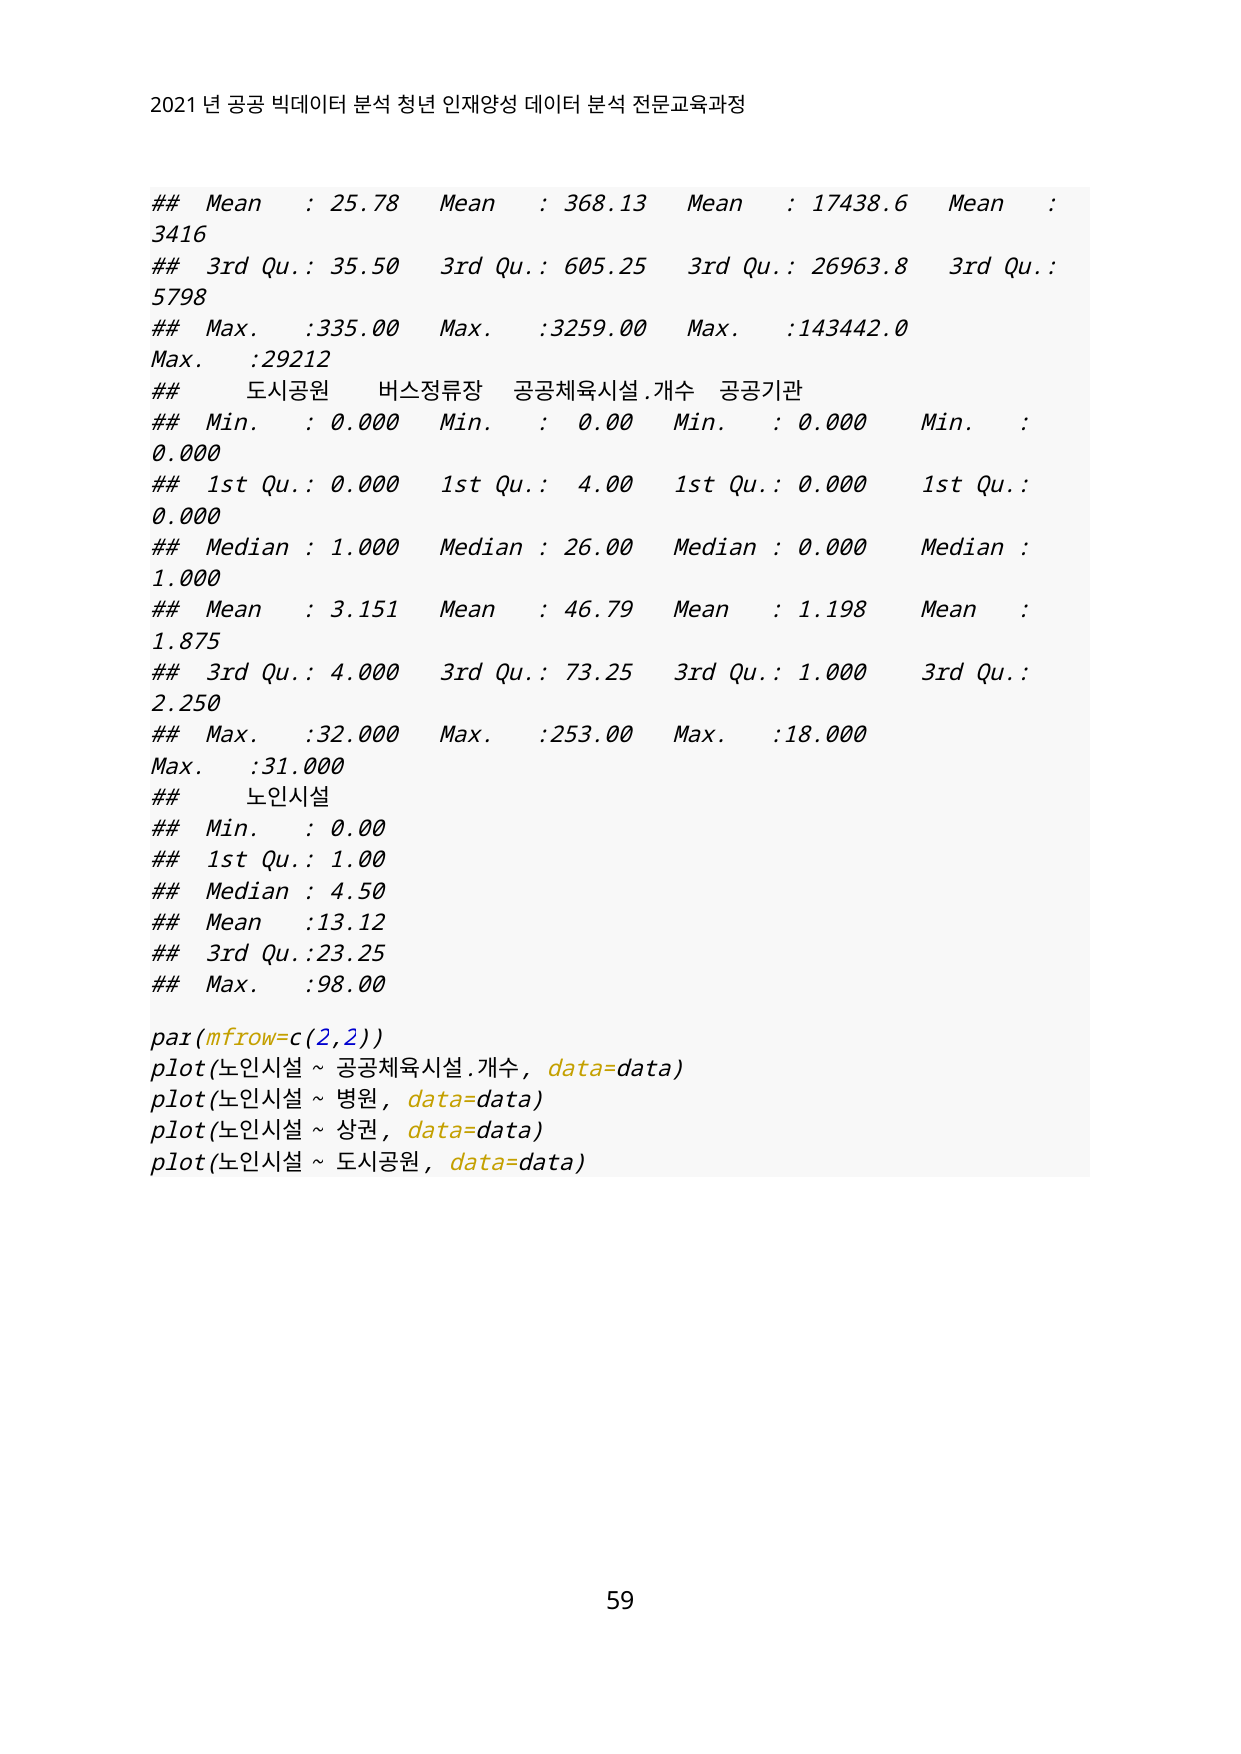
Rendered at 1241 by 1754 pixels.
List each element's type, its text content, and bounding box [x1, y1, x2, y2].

text par(mfrow=c(2,2)) plot(노인시설 ~ 공공체육시설.개수, data=data) plot(노인시설 ~ 병원, data=data) plot(노인시설 ~ 상권, data=data) plot(노인시설 ~ 도시공원, data=data) [384, 1020, 1090, 1177]
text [150, 187, 1090, 999]
